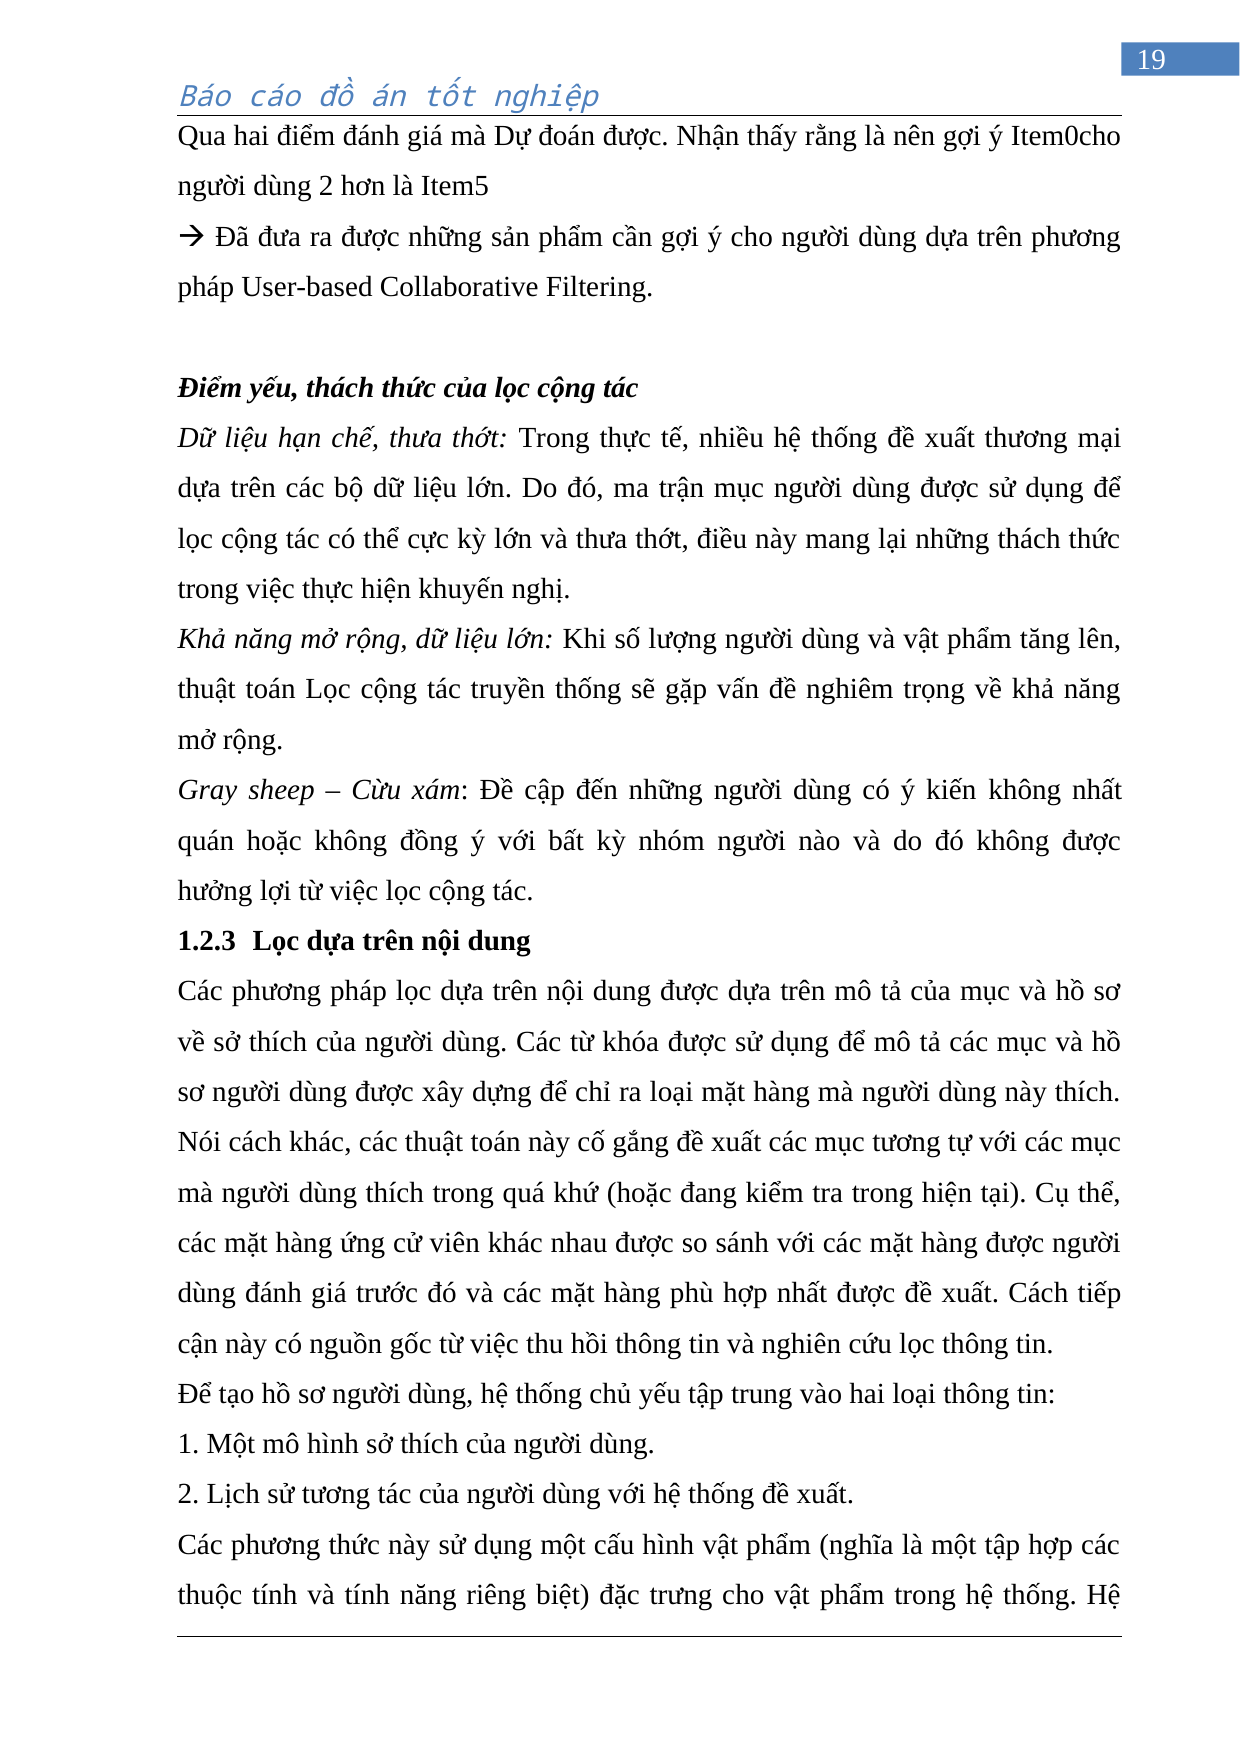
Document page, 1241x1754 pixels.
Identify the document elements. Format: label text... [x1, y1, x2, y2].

text Gray sheep – Cừu xám: Đề cập đến những người dùng có ý kiến ​​không nhất quán hoặc không đồng ý với bất kỳ nhóm người nào và do đó không được hưởng lợi từ việc lọc cộng tác. [177, 772, 1122, 906]
text Dữ liệu hạn chế, thưa thớt: Trong thực tế, nhiều hệ thống đề xuất thương mại dựa trên các bộ dữ liệu lớn. Do đó, ma trận mục người dùng được sử dụng để lọc cộng tác có thể cực kỳ lớn và thưa thớt, điều này mang lại những thách thức trong việc thực hiện khuyến nghị. [177, 420, 1122, 604]
text Điểm yếu, thách thức của lọc cộng tác [177, 370, 1122, 403]
text 1. Một mô hình sở thích của người dùng. [177, 1426, 1122, 1460]
text Khả năng mở rộng, dữ liệu lớn: Khi số lượng người dùng và vật phẩm tăng lên, thuật toán Lọc cộng tác truyền thống sẽ gặp vấn đề nghiêm trọng về khả năng mở rộng. [177, 621, 1122, 756]
text Qua hai điểm đánh giá mà Dự đoán được. Nhận thấy rằng là nên gợi ý Item0cho người dùng 2 hơn là Item5 [177, 118, 1122, 202]
text Để tạo hồ sơ người dùng, hệ thống chủ yếu tập trung vào hai loại thông tin: [177, 1376, 1122, 1409]
text 2. Lịch sử tương tác của người dùng với hệ thống đề xuất. [177, 1477, 1122, 1510]
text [177, 1527, 1122, 1611]
subtitle Lọc dựa trên nội dung [177, 923, 1122, 957]
text Đã đưa ra được những sản phẩm cần gợi ý cho người dùng dựa trên phương pháp User-based Collaborative Filtering. [177, 219, 1122, 303]
text Các phương pháp lọc dựa trên nội dung được dựa trên mô tả của mục và hồ sơ về sở thích của người dùng. Các từ khóa được sử dụng để mô tả các mục và hồ sơ người dùng được xây dựng để chỉ ra loại mặt hàng mà người dùng này thích. Nói cách khác, các thuật toán này cố gắng đề xuất các mục tương tự với các mục mà người dùng thích trong quá khứ (hoặc đang kiểm tra trong hiện tại). Cụ thể, các mặt hàng ứng cử viên khác nhau được so sánh với các mặt hàng được người dùng đánh giá trước đó và các mặt hàng phù hợp nhất được đề xuất. Cách tiếp cận này có nguồn gốc từ việc thu hồi thông tin và nghiên cứu lọc thông tin. [177, 973, 1122, 1359]
